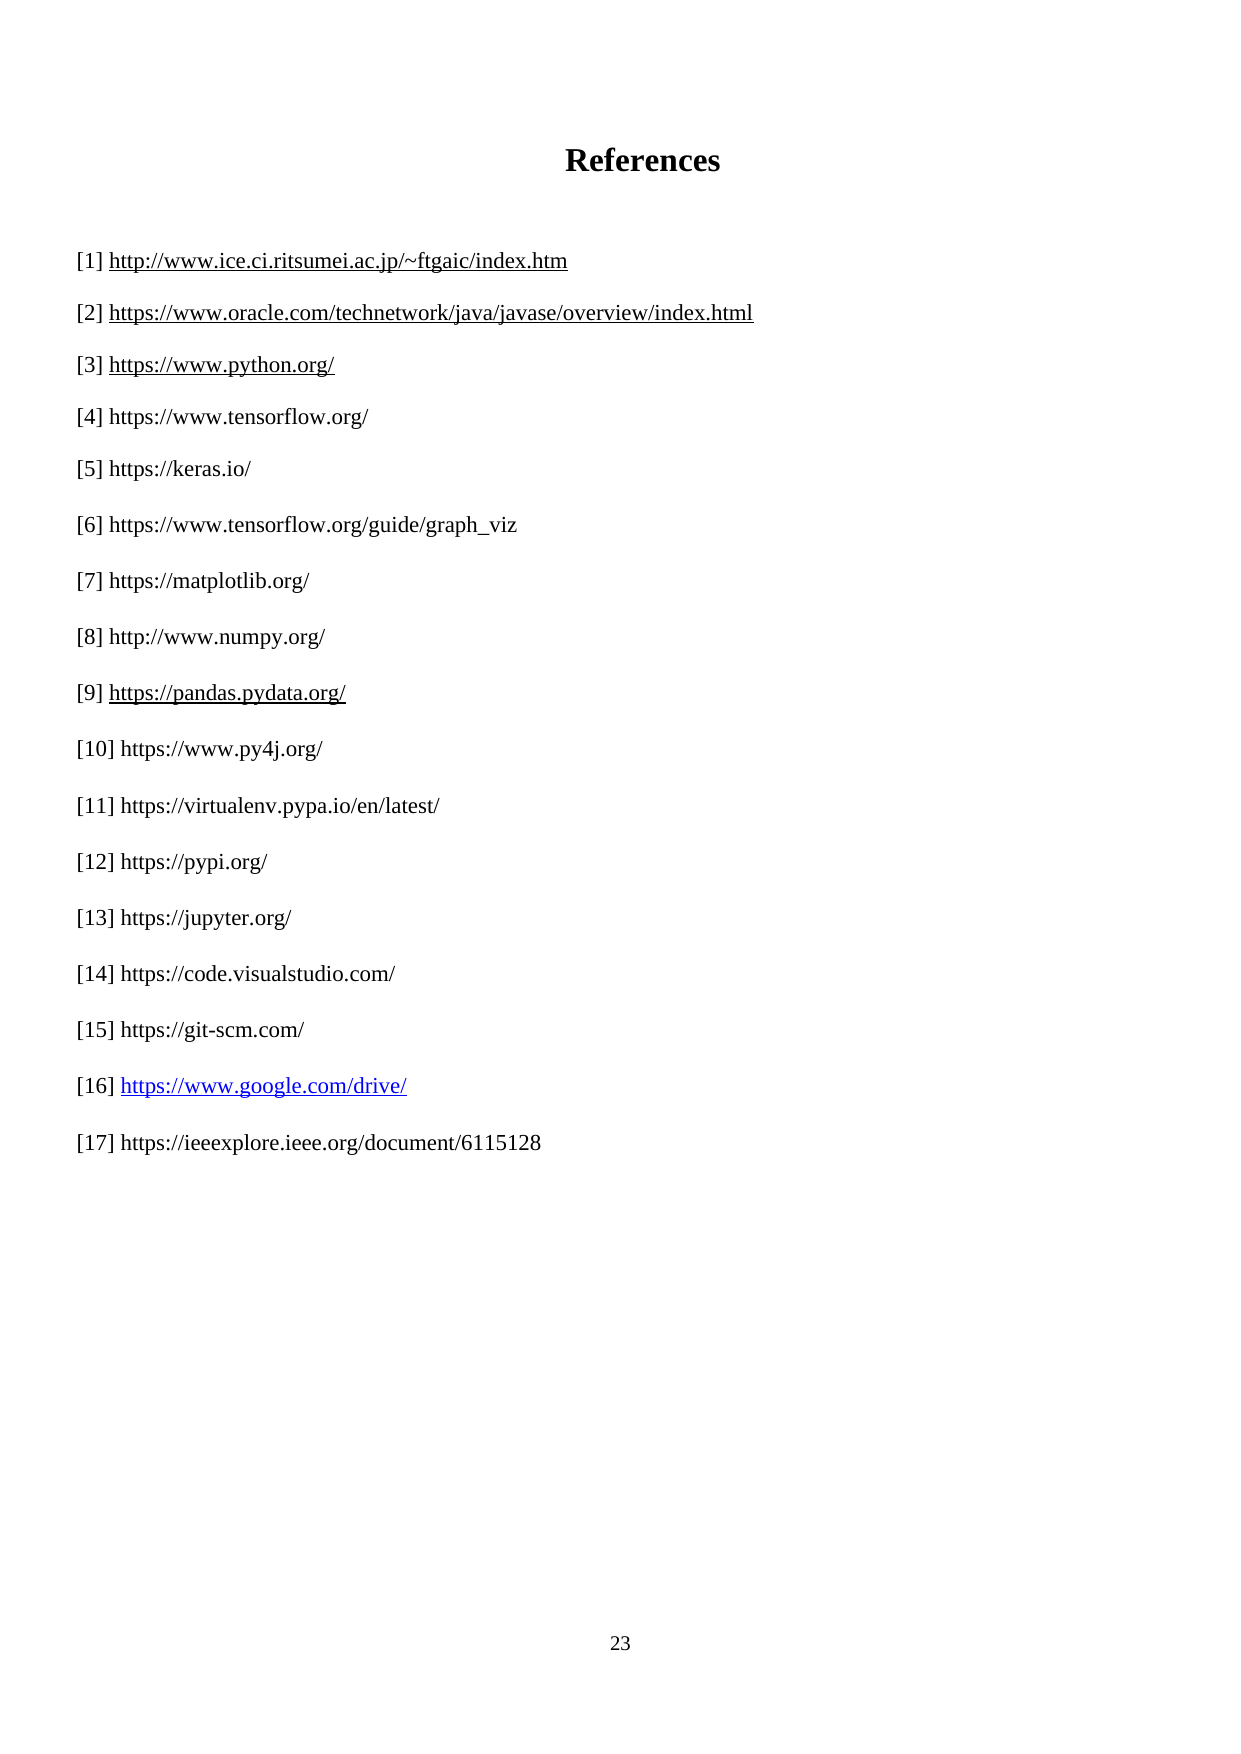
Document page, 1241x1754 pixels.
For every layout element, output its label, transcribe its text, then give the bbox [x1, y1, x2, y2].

text [2] https://www.oracle.com/technetwork/java/javase/overview/index.html [76, 299, 1164, 325]
text [8] http://www.numpy.org/ [76, 623, 1164, 649]
text [10] https://www.py4j.org/ [76, 736, 1164, 762]
text [15] https://git-scm.com/ [76, 1016, 1164, 1043]
text [17] https://ieeexplore.ieee.org/document/6115128 [76, 1128, 1164, 1155]
text [4] https://www.tensorflow.org/ [76, 403, 1164, 429]
text [9] https://pandas.pydata.org/ [76, 679, 1164, 706]
text [3] https://www.python.org/ [76, 351, 1164, 377]
text References [99, 140, 1164, 178]
text [5] https://keras.io/ [76, 455, 1164, 481]
text [7] https://matplotlib.org/ [76, 567, 1164, 593]
text [16] https://www.google.com/drive/ [76, 1072, 1164, 1099]
text [6] https://www.tensorflow.org/guide/graph_viz [76, 511, 1164, 537]
text [14] https://code.visualstudio.com/ [76, 960, 1164, 986]
text [1] http://www.ice.ci.ritsumei.ac.jp/~ftgaic/index.htm [76, 247, 1164, 273]
text [12] https://pypi.org/ [76, 848, 1164, 874]
text [11] https://virtualenv.pypa.io/en/latest/ [76, 792, 1164, 818]
text [13] https://jupyter.org/ [76, 904, 1164, 930]
